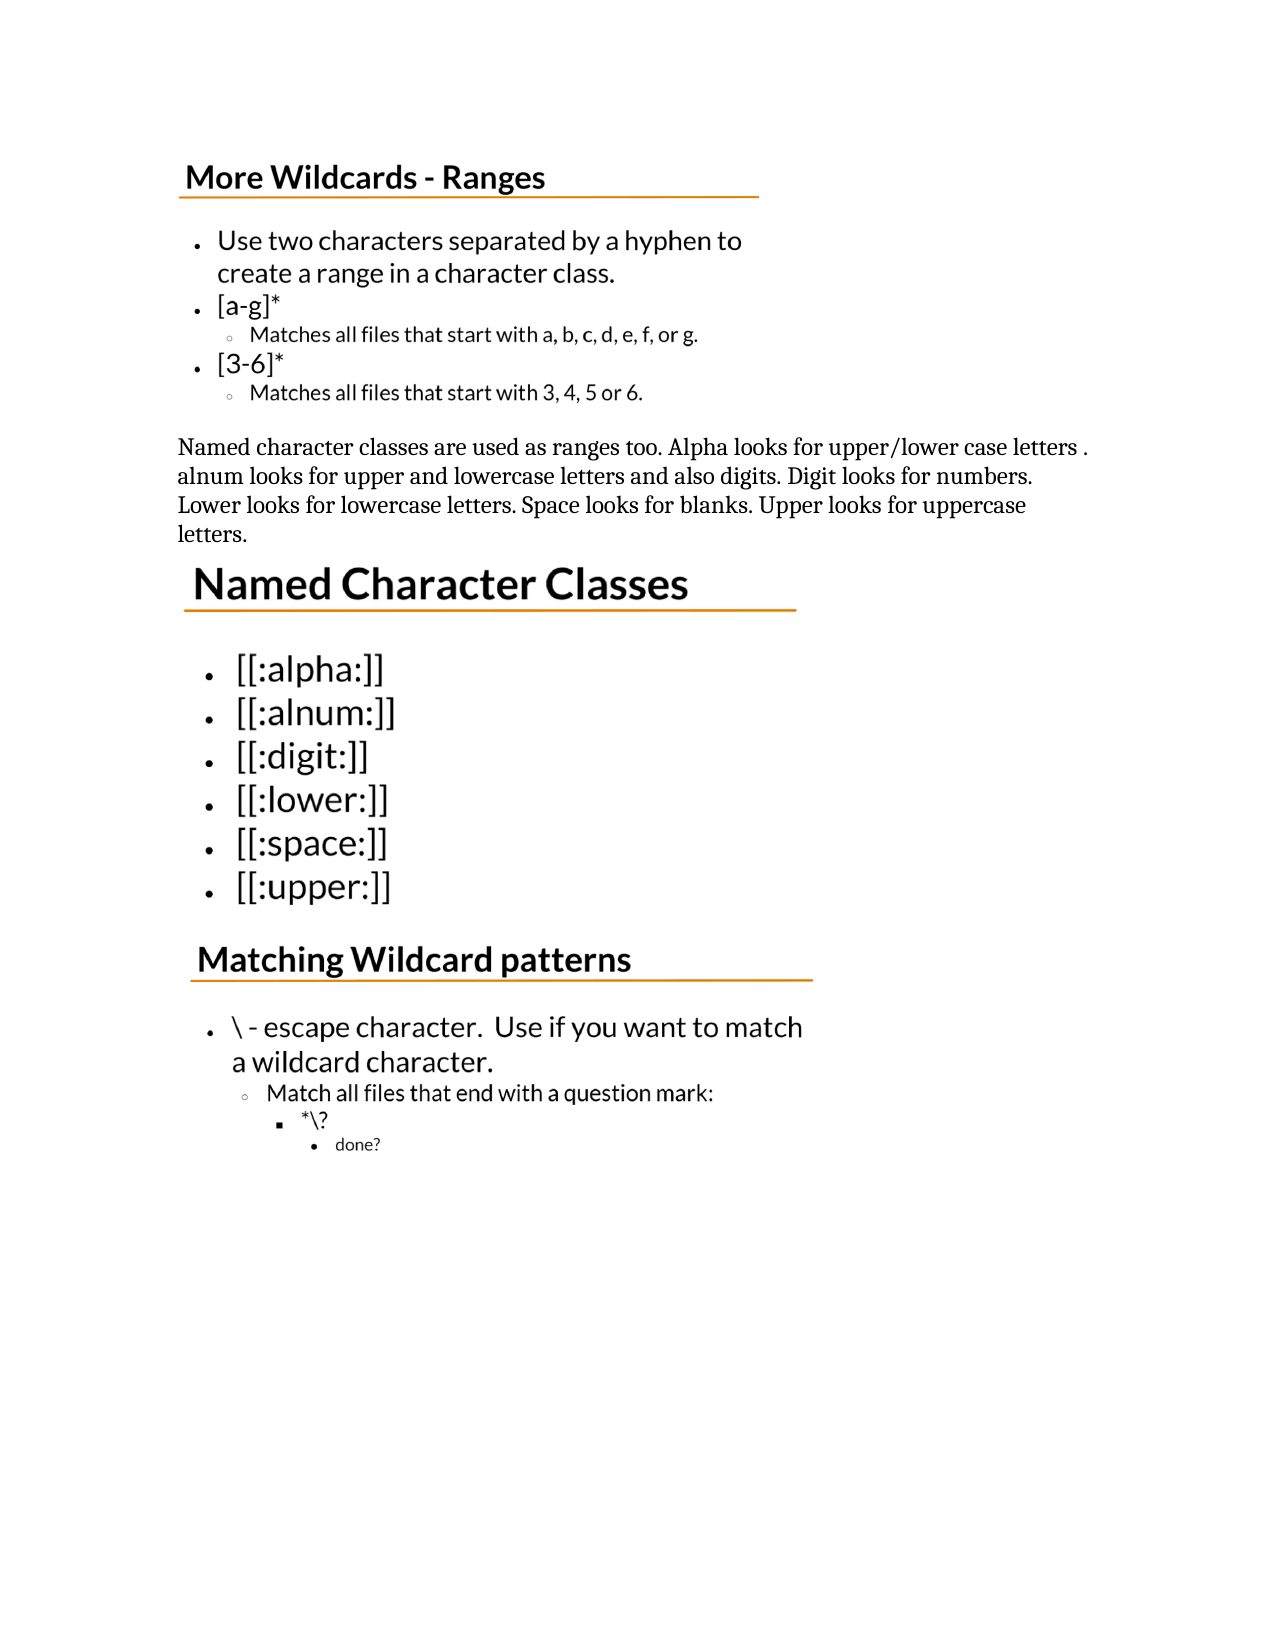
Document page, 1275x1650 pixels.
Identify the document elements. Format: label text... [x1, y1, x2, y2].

picture [177, 548, 816, 1158]
picture [177, 147, 759, 434]
text Named character classes are used as ranges too. Alpha looks for upper/lower case letters . alnum looks for upper and lowercase letters and also digits. Digit looks for numbers. Lower looks for lowercase letters. Space looks for blanks. Upper looks for uppercase letters. [177, 433, 1098, 548]
